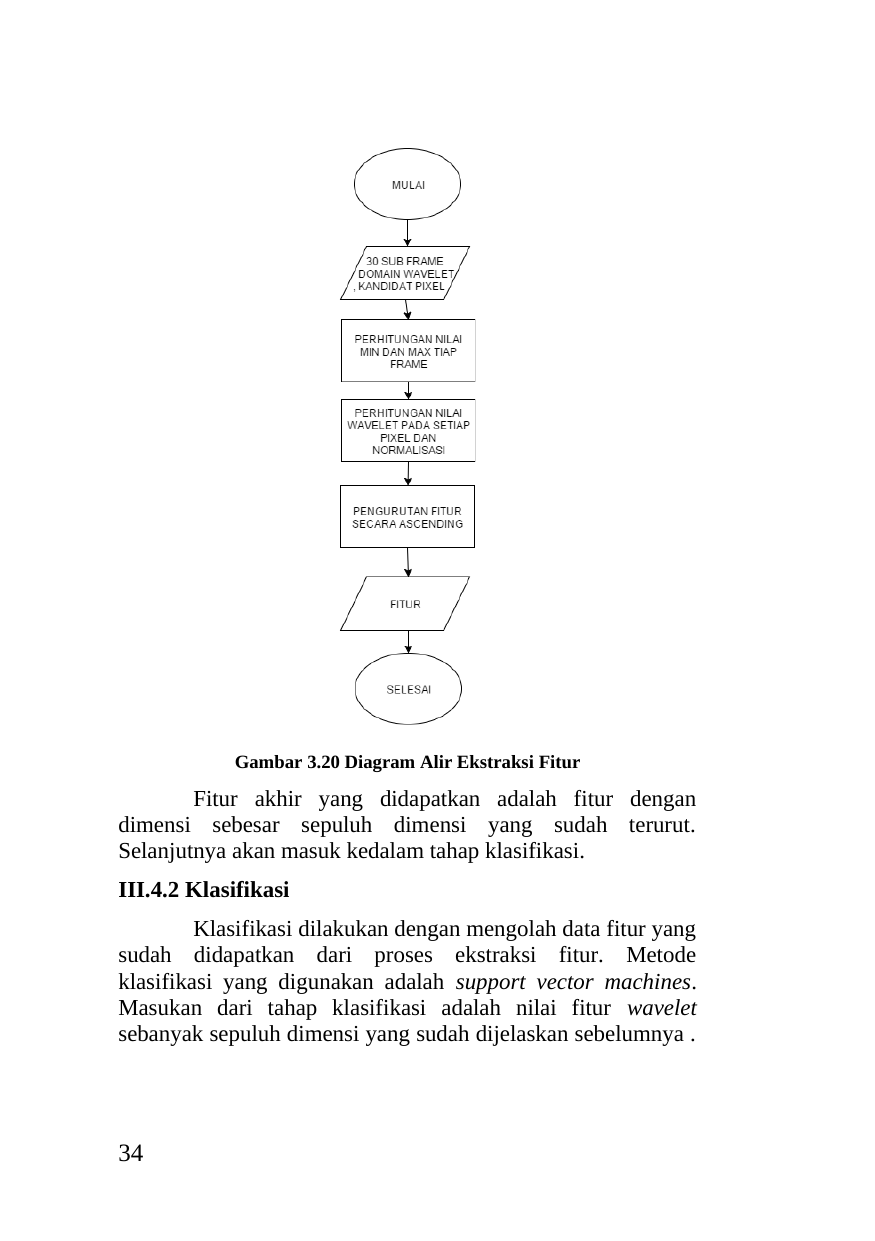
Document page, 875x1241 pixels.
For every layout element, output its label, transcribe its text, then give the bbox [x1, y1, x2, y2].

text Fitur akhir yang didapatkan adalah fitur dengan dimensi sebesar sepuluh dimensi yang sudah terurut. Selanjutnya akan masuk kedalam tahap klasifikasi. [118, 784, 697, 864]
subtitle Klasifikasi [118, 876, 697, 902]
